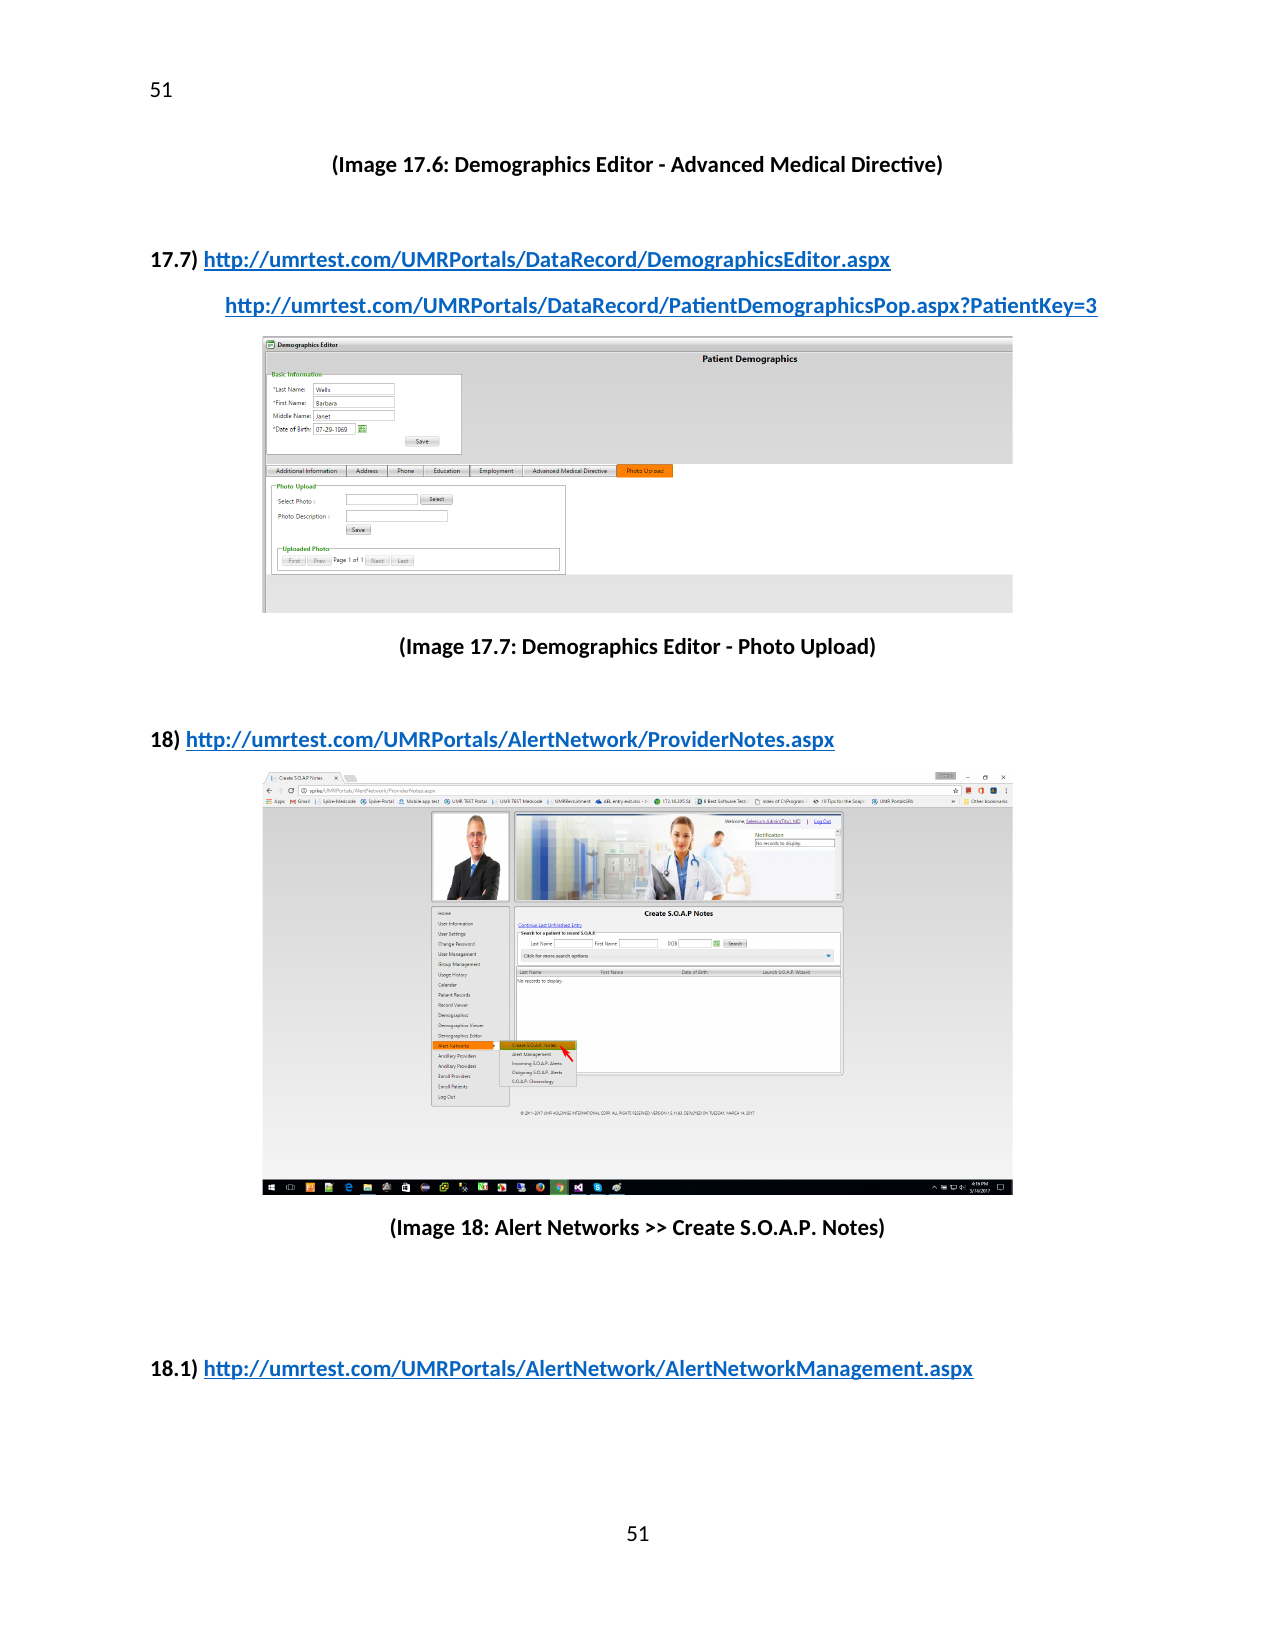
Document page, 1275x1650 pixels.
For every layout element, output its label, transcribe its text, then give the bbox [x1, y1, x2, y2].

text (Image 17.7: Demographics Editor - Photo Upload) [150, 632, 1125, 660]
text 18) http://umrtest.com/UMRPortals/AlertNetwork/ProviderNotes.aspx [150, 726, 1125, 754]
text http://umrtest.com/UMRPortals/DataRecord/PatientDemographicsPop.aspx?PatientKey=3 [150, 290, 1125, 320]
text (Image 18: Alert Networks >> Create S.O.A.P. Notes) [150, 1213, 1125, 1241]
text (Image 17.6: Demographics Editor - Advanced Medical Directive) [150, 150, 1125, 178]
text 18.1) http://umrtest.com/UMRPortals/AlertNetwork/AlertNetworkManagement.aspx [150, 1354, 1125, 1382]
text 17.7) http://umrtest.com/UMRPortals/DataRecord/DemographicsEditor.aspx [150, 244, 1125, 273]
